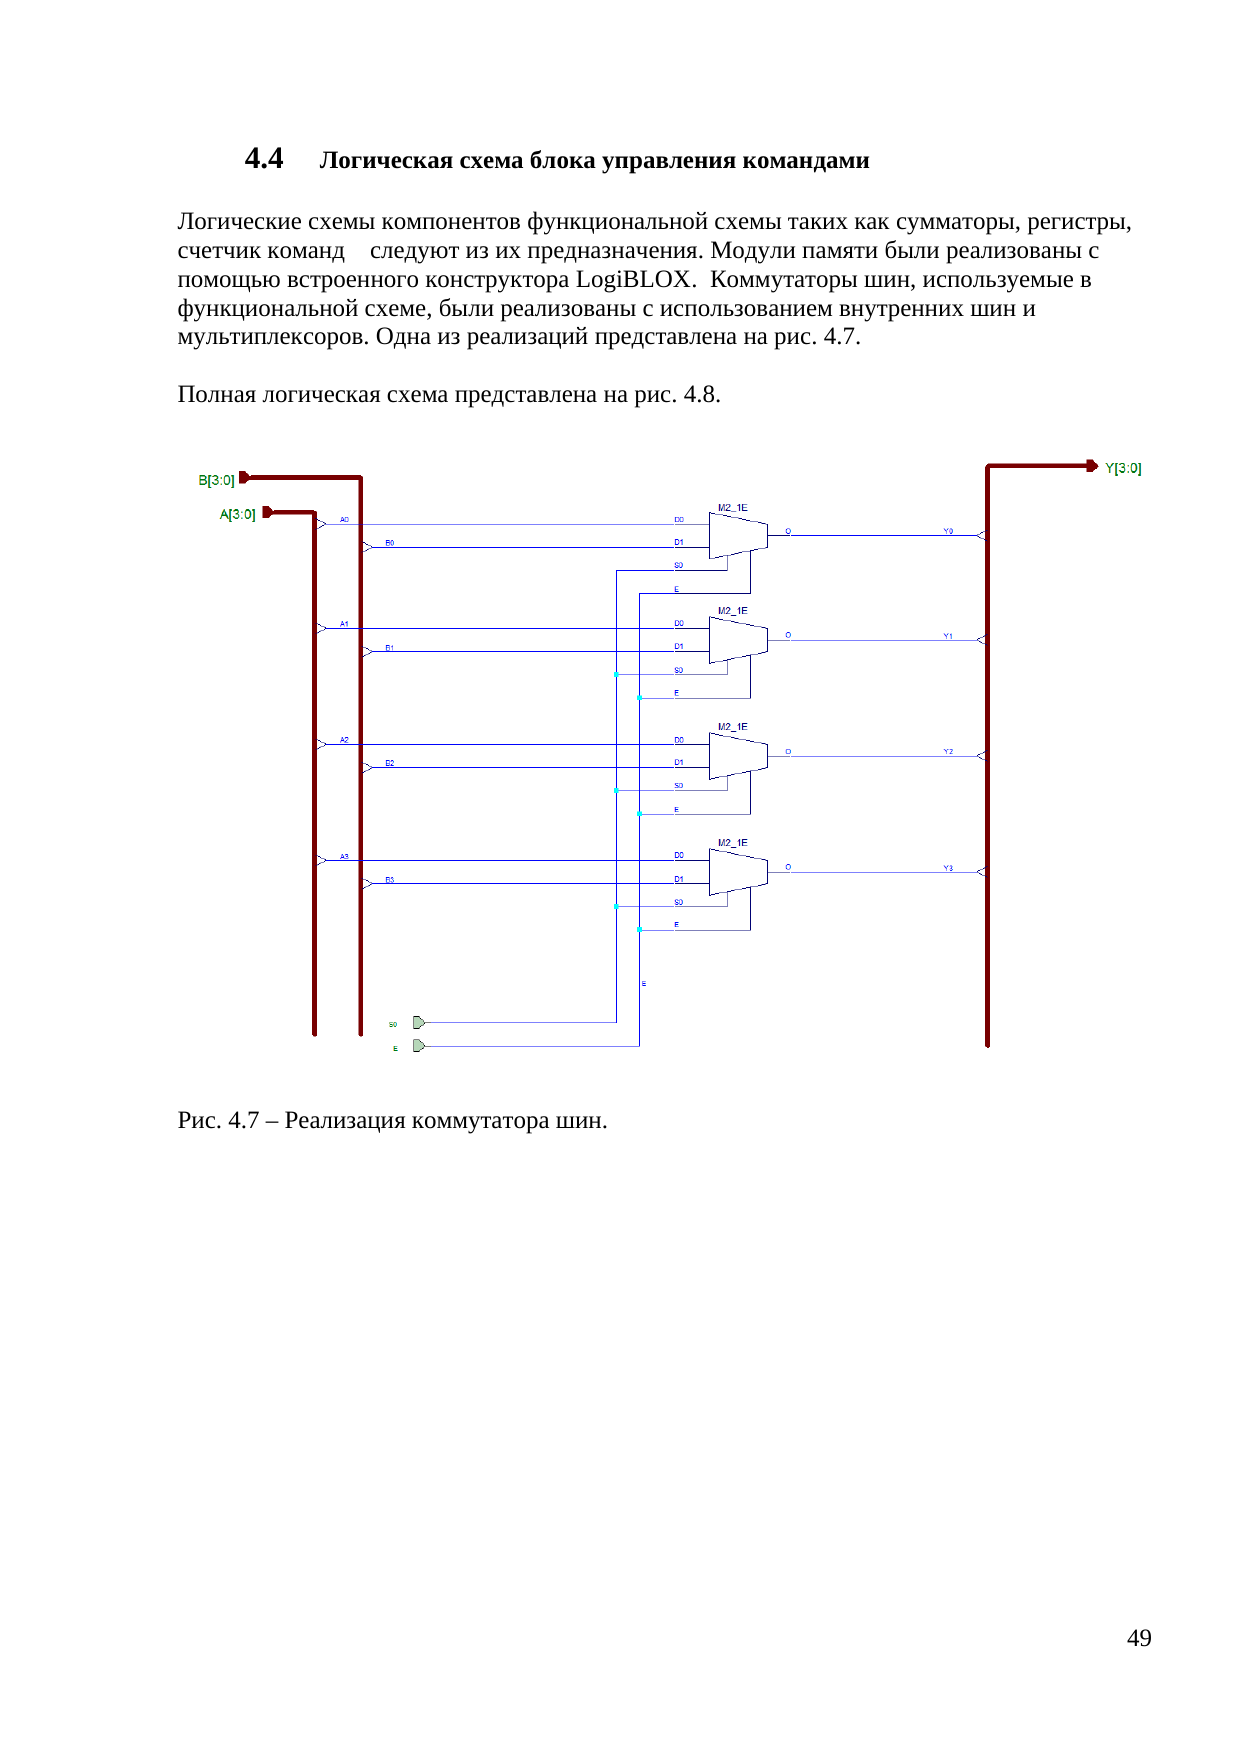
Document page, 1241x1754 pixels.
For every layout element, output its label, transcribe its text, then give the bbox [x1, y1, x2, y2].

text Логические схемы компонентов функциональной схемы таких как сумматоры, регистры, счетчик команд следуют из их предназначения. Модули памяти были реализованы с помощью встроенного конструктора LogiBLOX. Коммутаторы шин, используемые в функциональной схеме, были реализованы с использованием внутренних шин и мультиплексоров. Одна из реализаций представлена на рис. 4.7. [177, 206, 1152, 350]
subtitle Логическая схема блока управления командами [244, 139, 1152, 175]
picture [177, 436, 1152, 1077]
text Рис. 4.7 – Реализация коммутатора шин. [177, 1105, 1152, 1134]
text Полная логическая схема представлена на рис. 4.8. [177, 379, 1152, 408]
